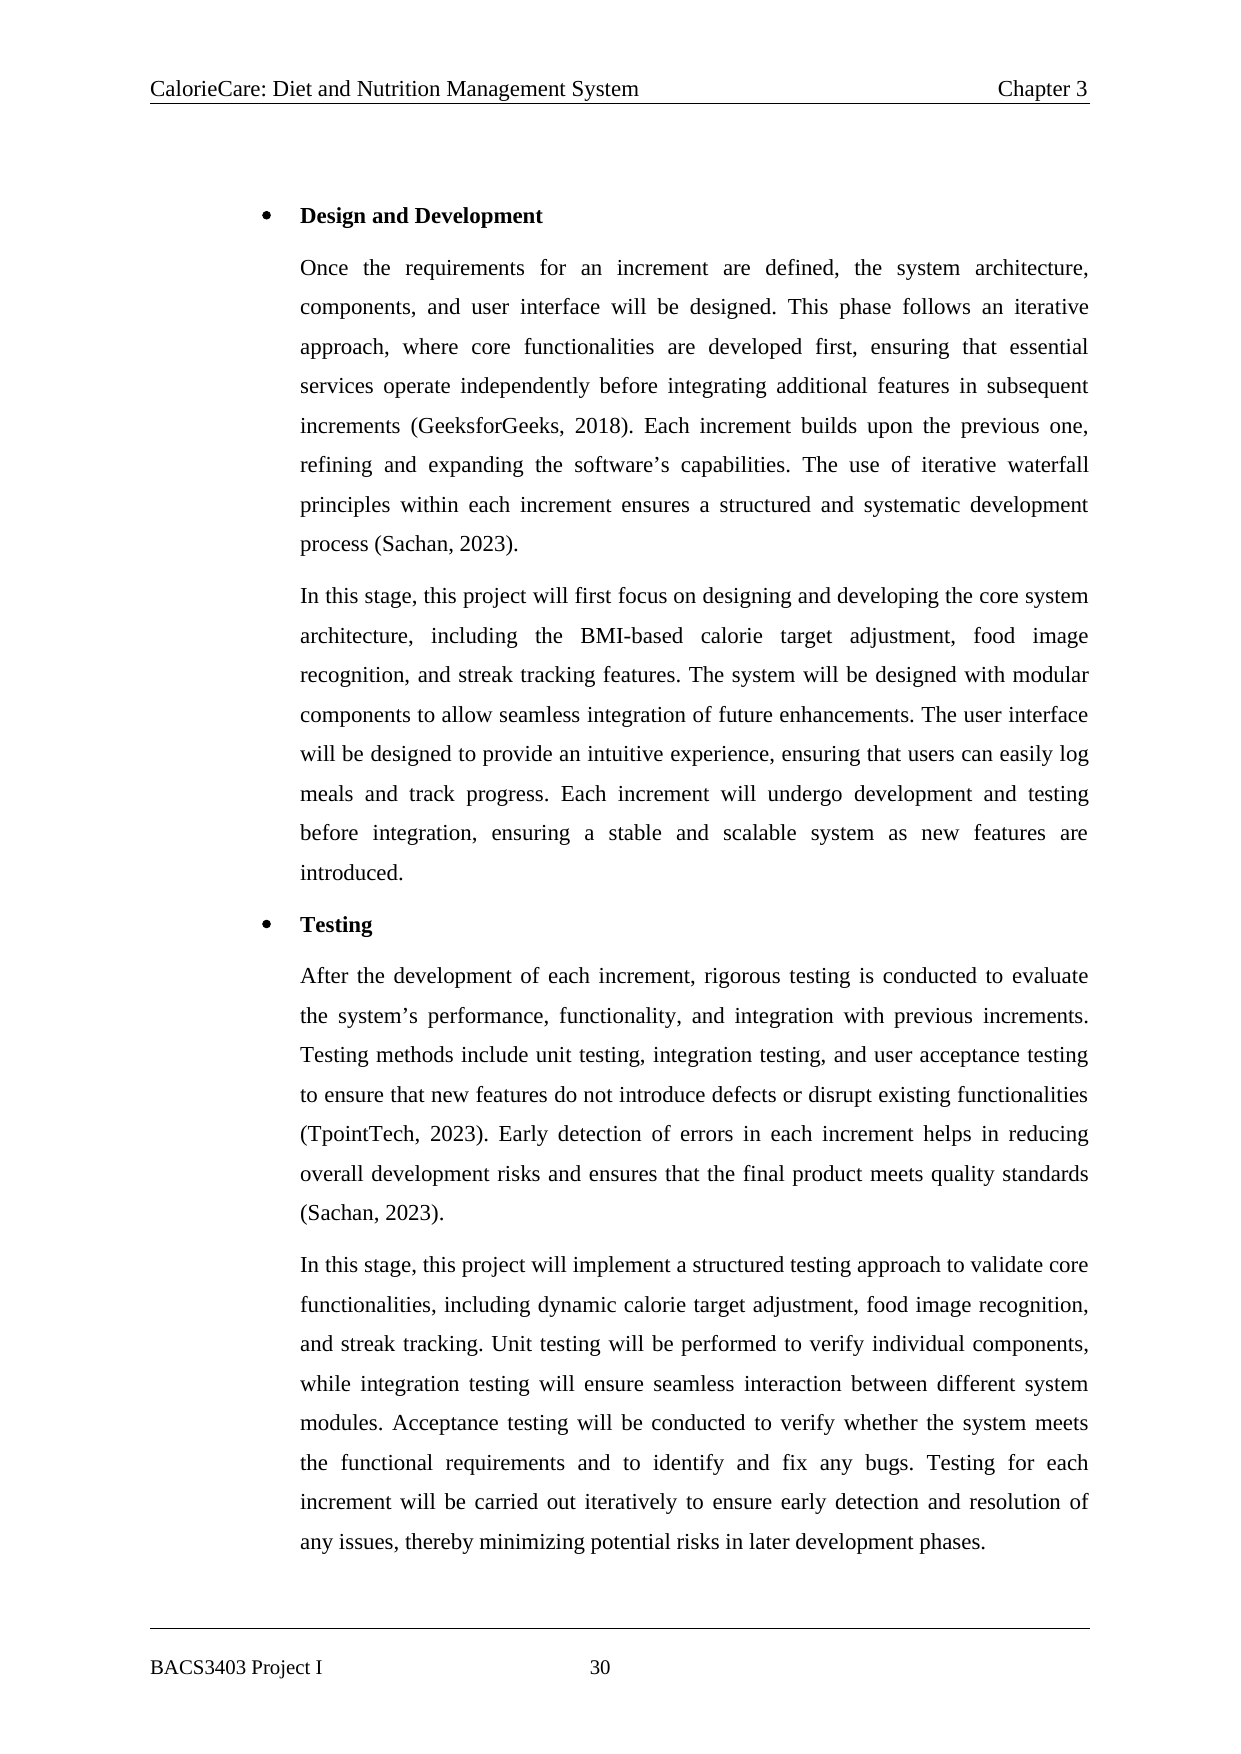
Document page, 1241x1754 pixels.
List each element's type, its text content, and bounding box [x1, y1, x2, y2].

text In this stage, this project will implement a structured testing approach to validate core functionalities, including dynamic calorie target adjustment, food image recognition, and streak tracking. Unit testing will be performed to verify individual components, while integration testing will ensure seamless interaction between different system modules. Acceptance testing will be conducted to verify whether the system meets the functional requirements and to identify and fix any bugs. Testing for each increment will be carried out iteratively to ensure early detection and resolution of any issues, thereby minimizing potential risks in later development phases. [300, 1251, 1090, 1554]
list Design and Development [262, 202, 1090, 228]
text After the development of each increment, rigorous testing is conducted to evaluate the system’s performance, functionality, and integration with previous increments. Testing methods include unit testing, integration testing, and user acceptance testing to ensure that new features do not introduce defects or disrupt existing functionalities (TpointTech, 2023). Early detection of errors in each increment helps in reducing overall development risks and ensures that the final product meets quality standards (Sachan, 2023). [300, 963, 1090, 1226]
text In this stage, this project will first focus on designing and developing the core system architecture, including the BMI-based calorie target adjustment, food image recognition, and streak tracking features. The system will be designed with modular components to allow seamless integration of future enhancements. The user interface will be designed to provide an intuitive experience, ensuring that users can easily log meals and track progress. Each increment will undergo development and testing before integration, ensuring a stable and scalable system as new features are introduced. [300, 582, 1090, 885]
list Testing [262, 911, 1090, 937]
text Once the requirements for an increment are defined, the system architecture, components, and user interface will be designed. This phase follows an iterative approach, where core functionalities are developed first, ensuring that essential services operate independently before integrating additional features in subsequent increments (GeeksforGeeks, 2018). Each increment builds upon the previous one, refining and expanding the software’s capabilities. The use of iterative waterfall principles within each increment ensures a structured and systematic development process (Sachan, 2023). [300, 254, 1090, 557]
